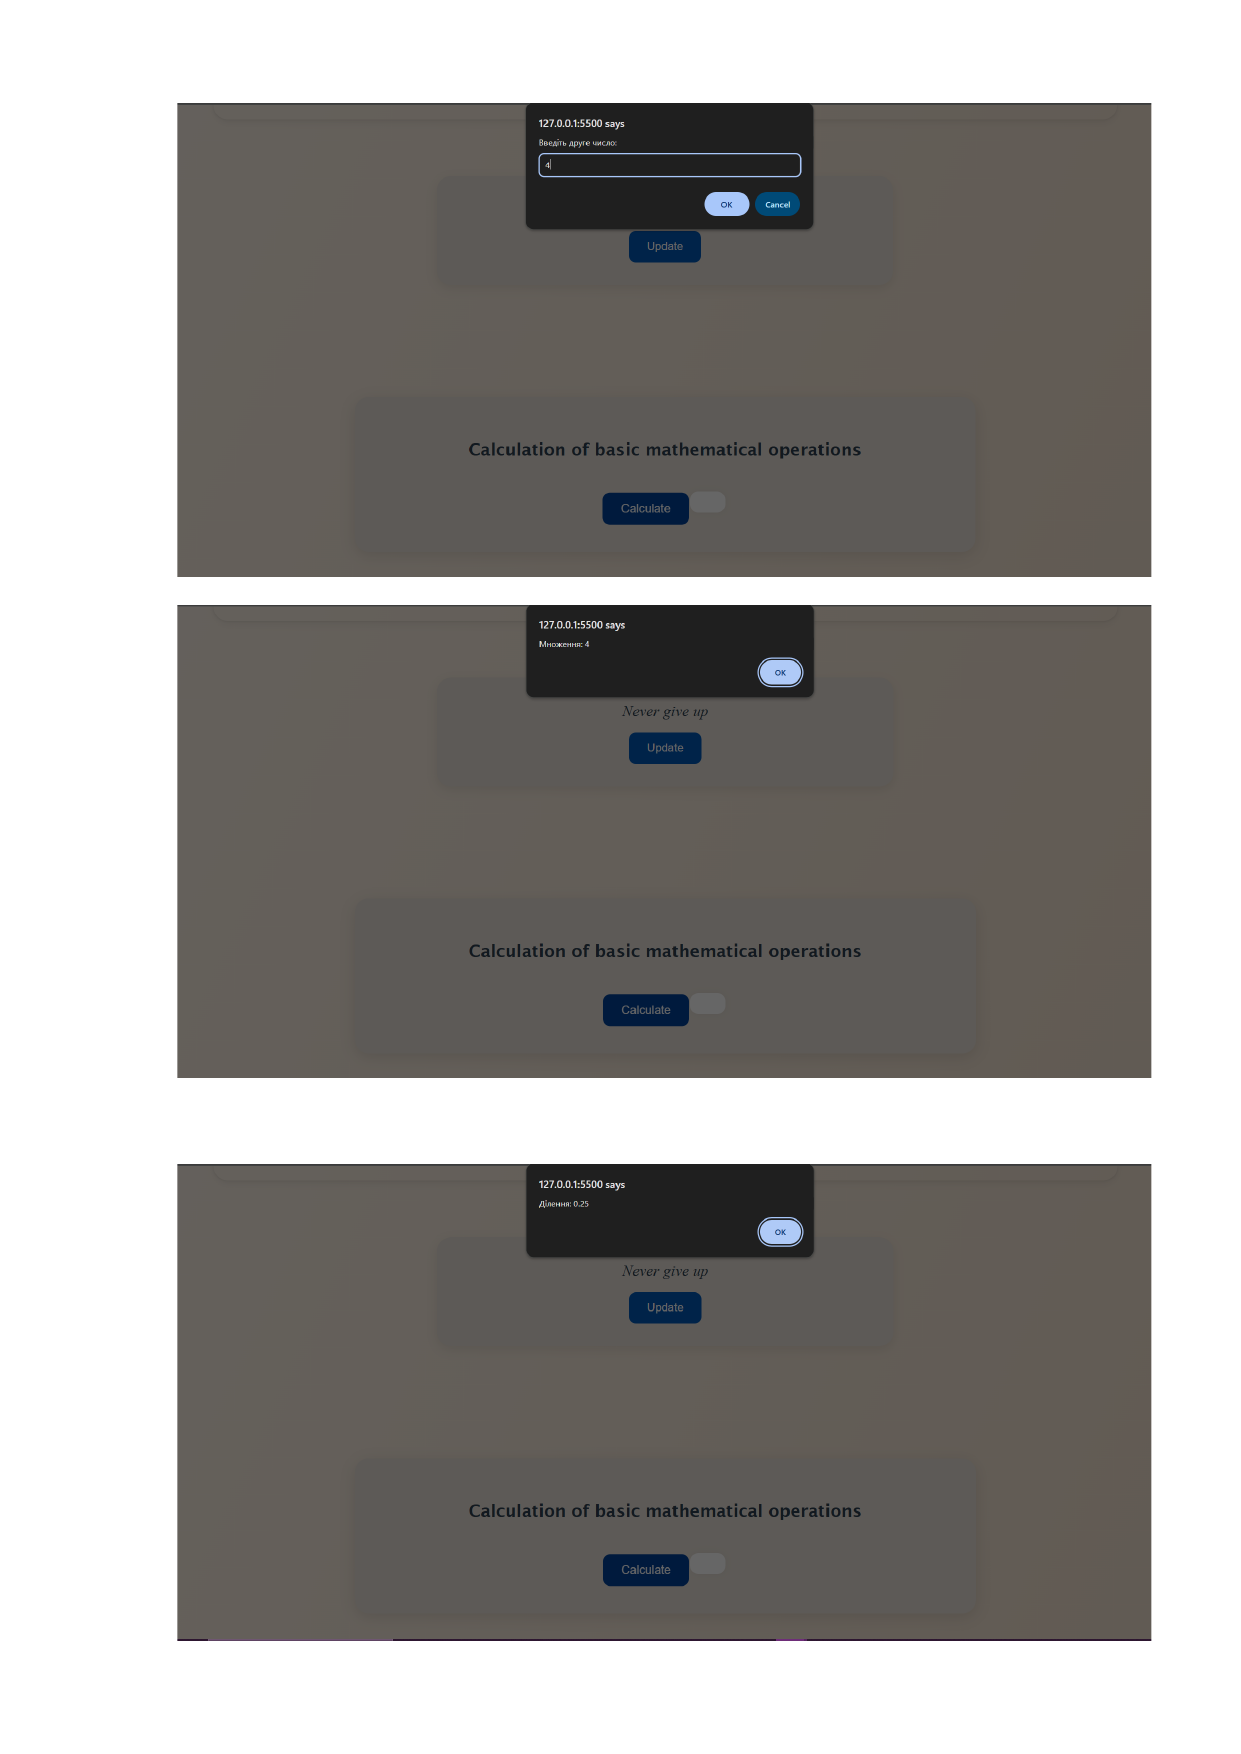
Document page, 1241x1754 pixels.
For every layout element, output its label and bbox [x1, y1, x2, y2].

picture [177, 103, 1152, 577]
picture [177, 605, 1152, 1078]
picture [177, 1164, 1152, 1641]
